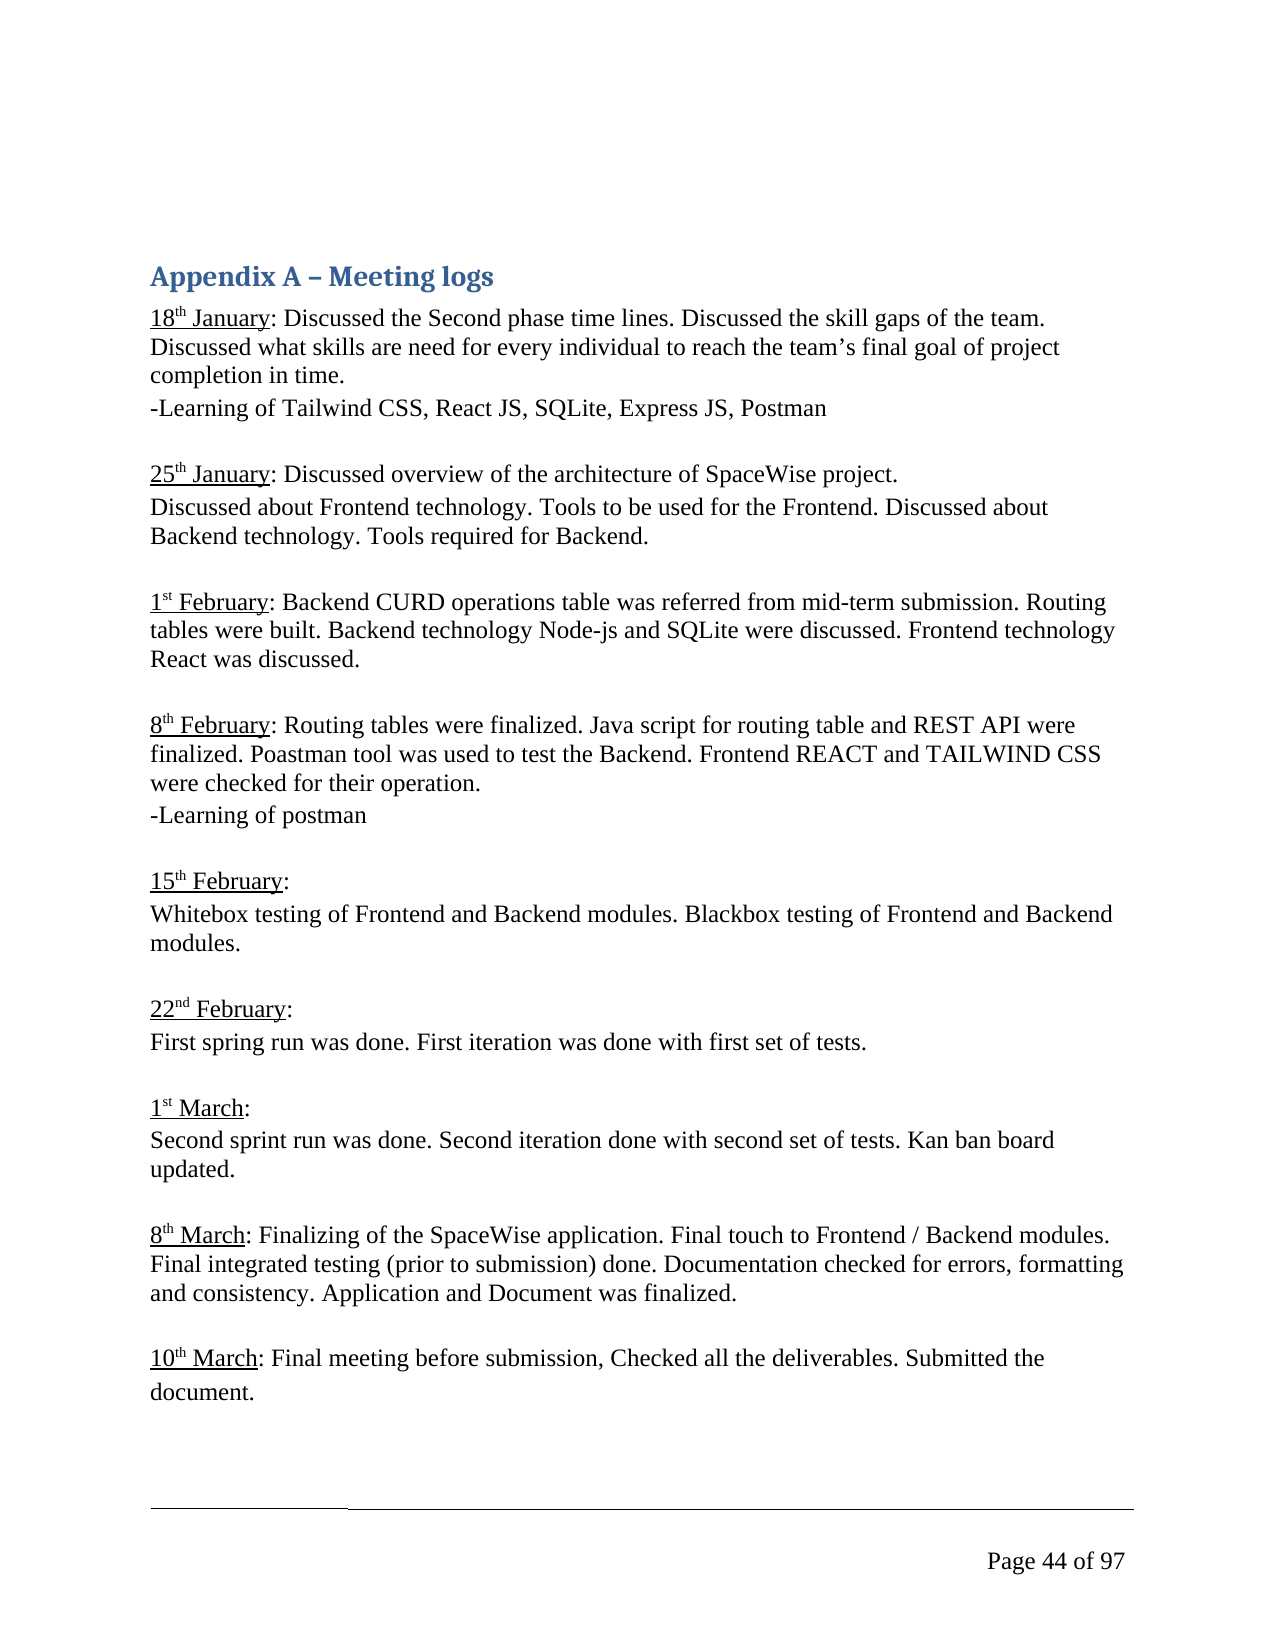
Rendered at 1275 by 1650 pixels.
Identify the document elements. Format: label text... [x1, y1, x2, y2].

text -Learning of postman [150, 801, 1125, 829]
text 10th March: Final meeting before submission, Checked all the deliverables. Submitted the document. [150, 1343, 1125, 1405]
text Whitebox testing of Frontend and Backend modules. Blackbox testing of Frontend and Backend modules. [150, 899, 1125, 957]
text -Learning of Tailwind CSS, React JS, SQLite, Express JS, Postman [150, 393, 1125, 422]
subtitle Appendix A – Meeting logs [150, 260, 1125, 294]
text 8th March: Finalizing of the SpaceWise application. Final touch to Frontend / Backend modules. Final integrated testing (prior to submission) done. Documentation checked for errors, formatting and consistency. Application and Document was finalized. [150, 1220, 1125, 1306]
text 1st March: [150, 1093, 1125, 1121]
text 18th January: Discussed the Second phase time lines. Discussed the skill gaps of the team. Discussed what skills are need for every individual to reach the team’s final goal of project completion in time. [150, 303, 1125, 389]
text First spring run was done. First iteration was done with first set of tests. [150, 1027, 1125, 1056]
text 1st February: Backend CURD operations table was referred from mid-term submission. Routing tables were built. Backend technology Node-js and SQLite were discussed. Frontend technology React was discussed. [150, 587, 1125, 673]
text Second sprint run was done. Second iteration done with second set of tests. Kan ban board updated. [150, 1126, 1125, 1183]
text 8th February: Routing tables were finalized. Java script for routing table and REST API were finalized. Poastman tool was used to test the Backend. Frontend REACT and TAILWIND CSS were checked for their operation. [150, 710, 1125, 796]
text 25th January: Discussed overview of the architecture of SpaceWise project. [150, 459, 1125, 488]
text 22nd February: [150, 994, 1125, 1023]
text 15th February: [150, 866, 1125, 895]
text Discussed about Frontend technology. Tools to be used for the Frontend. Discussed about Backend technology. Tools required for Backend. [150, 492, 1125, 550]
